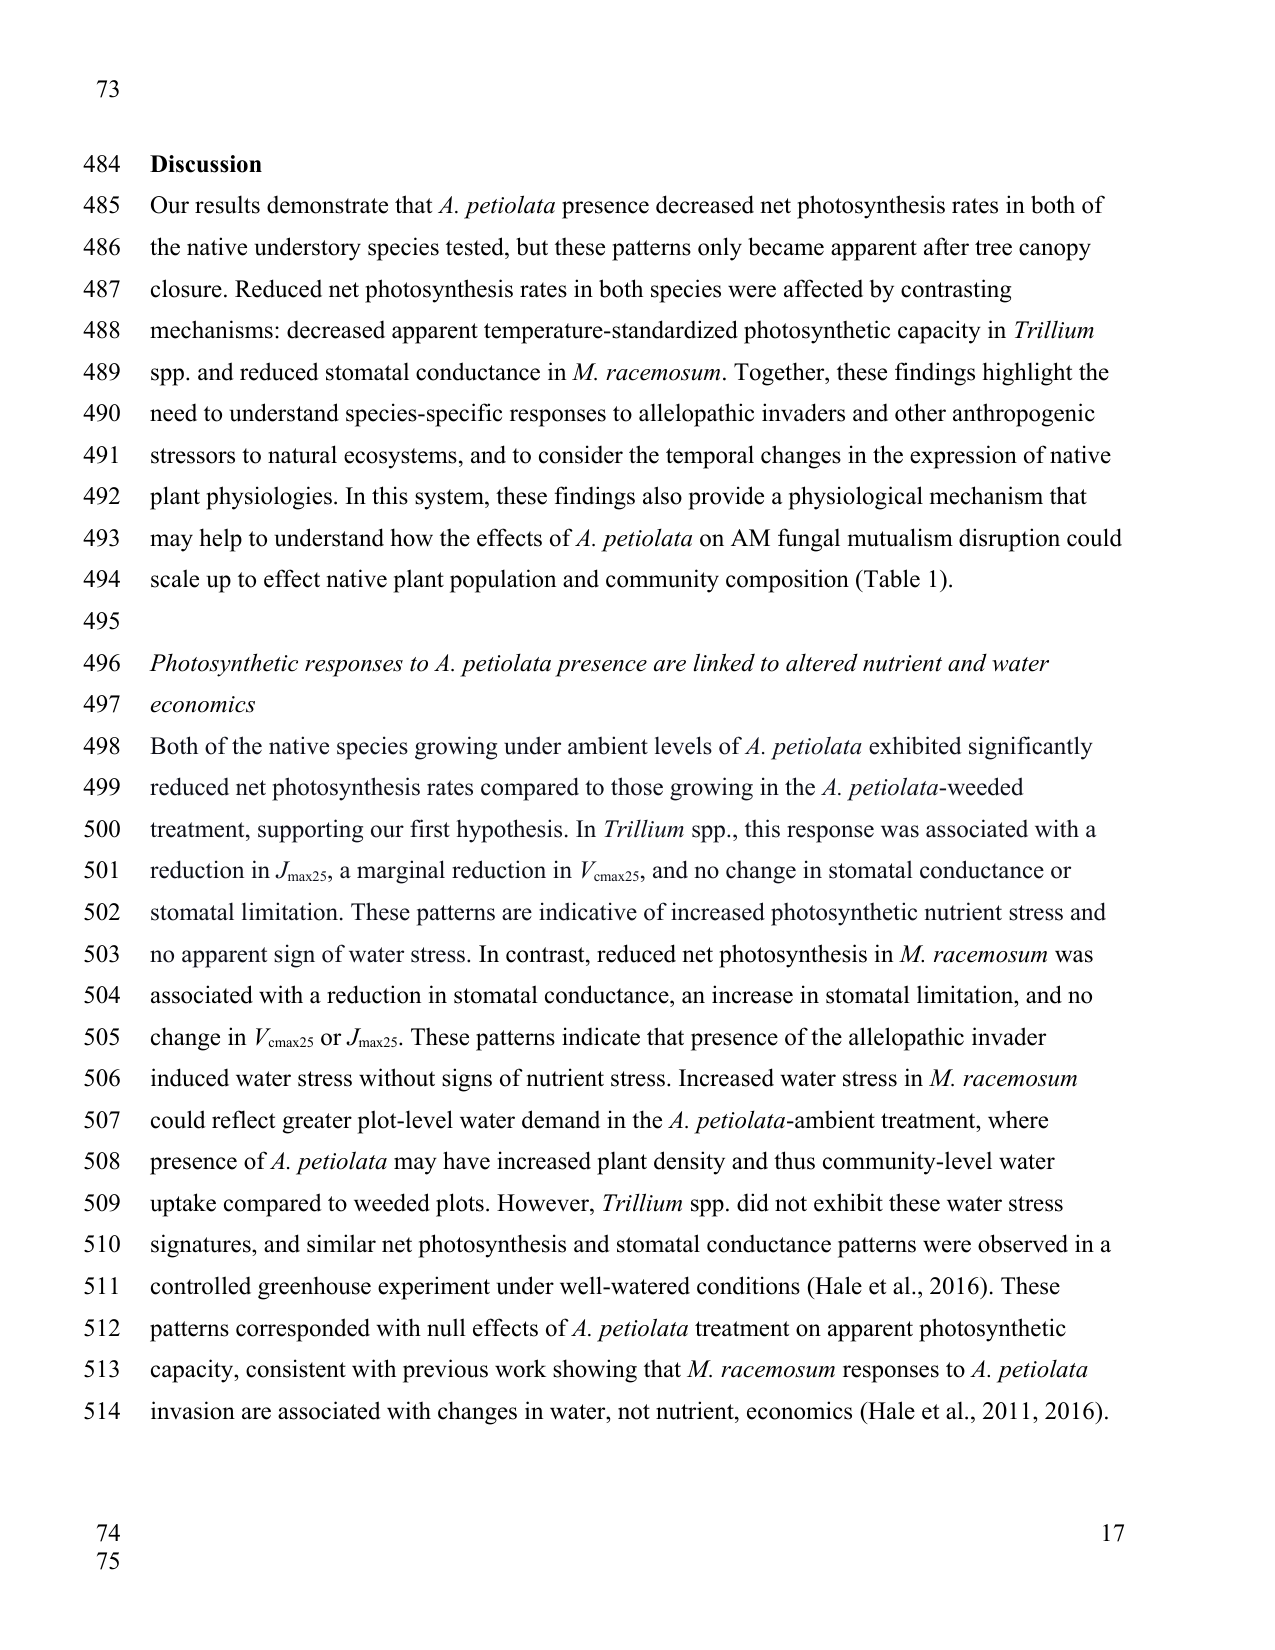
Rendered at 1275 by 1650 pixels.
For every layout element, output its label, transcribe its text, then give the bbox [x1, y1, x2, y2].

text Photosynthetic responses to A. petiolata presence are linked to altered nutrient and water economics [150, 649, 1125, 718]
text Our results demonstrate that A. petiolata presence decreased net photosynthesis rates in both of the native understory species tested, but these patterns only became apparent after tree canopy closure. Reduced net photosynthesis rates in both species were affected by contrasting mechanisms: decreased apparent temperature-standardized photosynthetic capacity in Trillium spp. and reduced stomatal conductance in M. racemosum. Together, these findings highlight the need to understand species-specific responses to allelopathic invaders and other anthropogenic stressors to natural ecosystems, and to consider the temporal changes in the expression of native plant physiologies. In this system, these findings also provide a physiological mechanism that may help to understand how the effects of A. petiolata on AM fungal mutualism disruption could scale up to effect native plant population and community composition (Table 1). [150, 192, 1125, 593]
text Both of the native species growing under ambient levels of A. petiolata exhibited significantly reduced net photosynthesis rates compared to those growing in the A. petiolata-weeded treatment, supporting our first hypothesis. In Trillium spp., this response was associated with a reduction in Jmax25, a marginal reduction in Vcmax25, and no change in stomatal conductance or stomatal limitation. These patterns are indicative of increased photosynthetic nutrient stress and no apparent sign of water stress. In contrast, reduced net photosynthesis in M. racemosum was associated with a reduction in stomatal conductance, an increase in stomatal limitation, and no change in Vcmax25 or Jmax25. These patterns indicate that presence of the allelopathic invader induced water stress without signs of nutrient stress. Increased water stress in M. racemosum could reflect greater plot-level water demand in the A. petiolata-ambient treatment, where presence of A. petiolata may have increased plant density and thus community-level water uptake compared to weeded plots. However, Trillium spp. did not exhibit these water stress signatures, and similar net photosynthesis and stomatal conductance patterns were observed in a controlled greenhouse experiment under well-watered conditions . These patterns corresponded with null effects of A. petiolata treatment on apparent photosynthetic capacity, consistent with previous work showing that M. racemosum responses to A. petiolata invasion are associated with changes in water, not nutrient, economics . [150, 732, 1125, 1424]
text Discussion [150, 150, 1125, 178]
